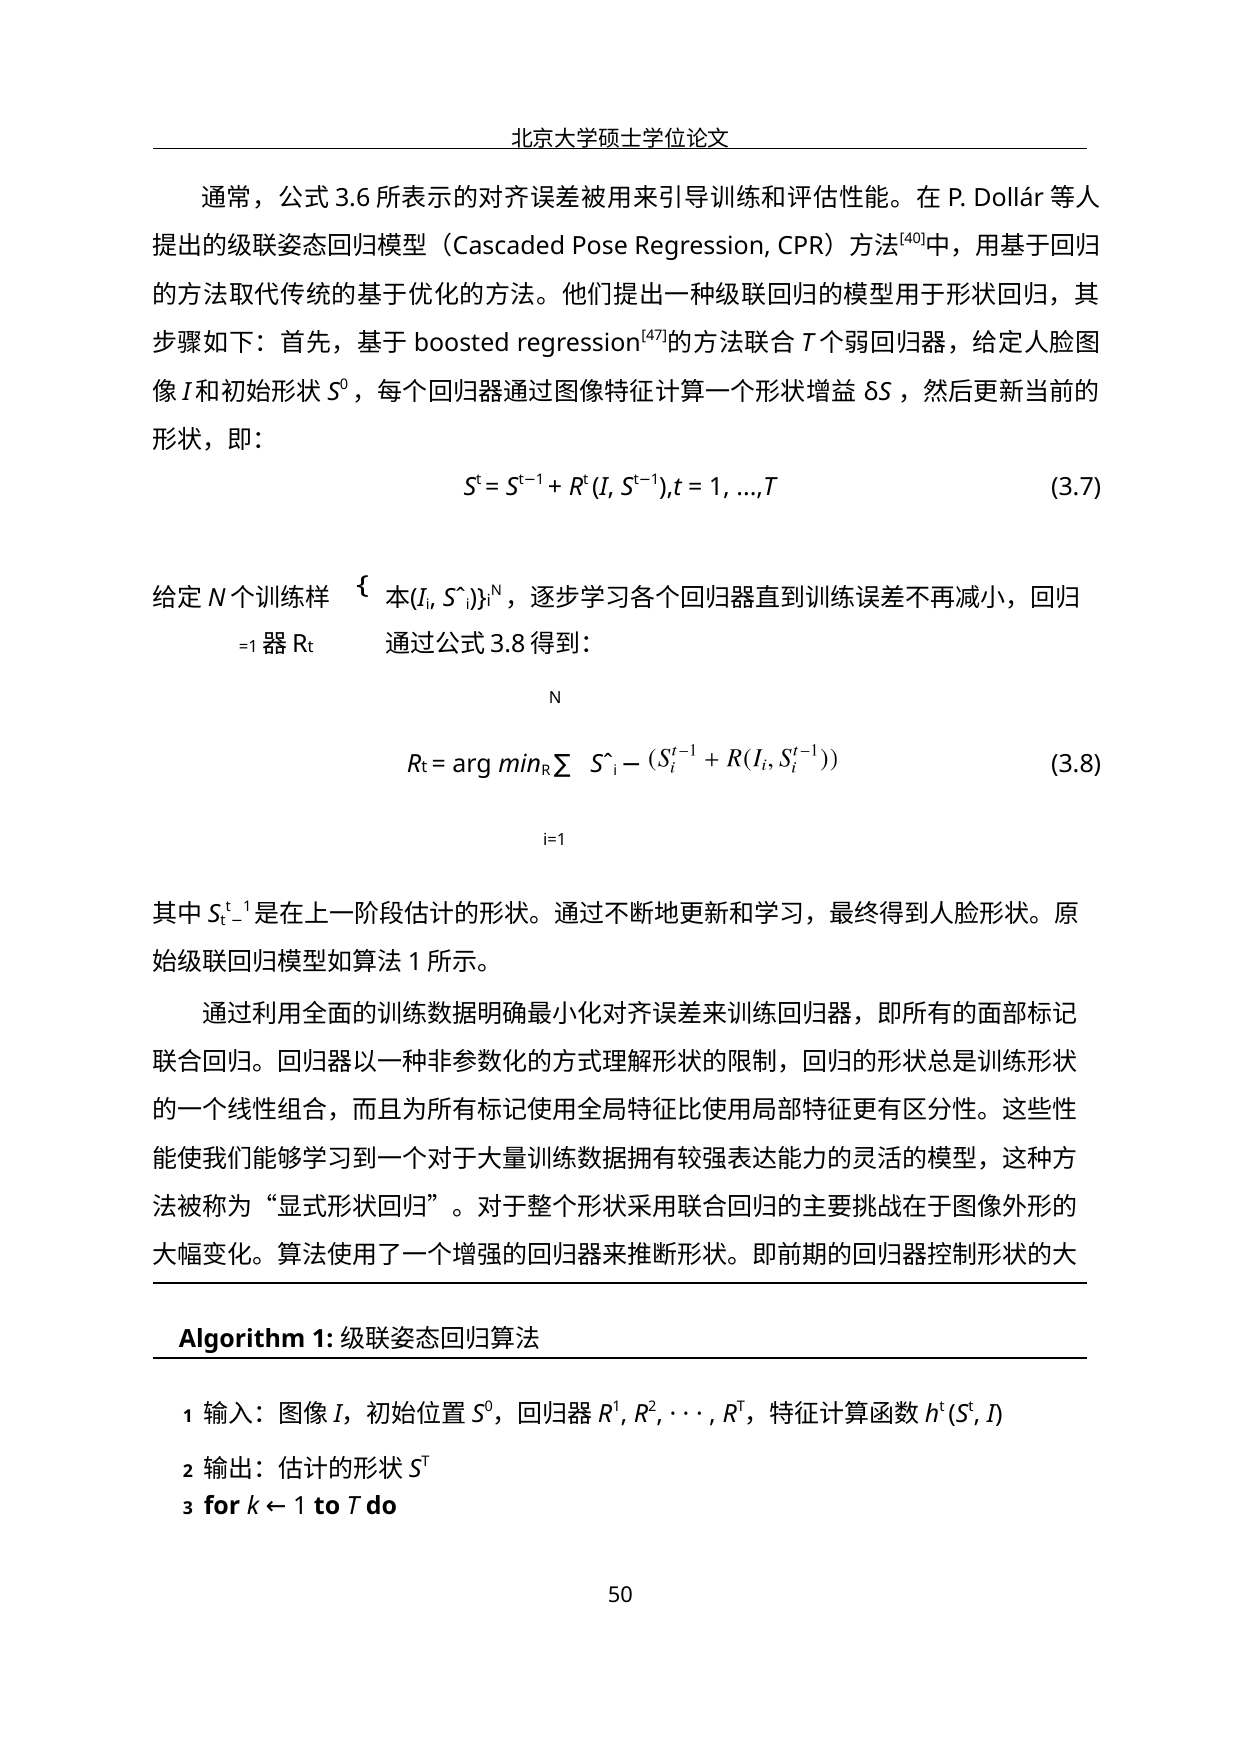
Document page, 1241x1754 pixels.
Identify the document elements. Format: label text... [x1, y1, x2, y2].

text St = St−1 + Rt (I, St−1),t = 1, ...,T (3.7) [143, 469, 1101, 503]
text Algorithm 1: 级联姿态回归算法 [178, 1318, 1101, 1355]
list 输出：估计的形状ST [183, 1448, 1101, 1484]
text i=1 [543, 828, 815, 850]
text =1 器Rt通过公式3.8得到： [153, 627, 729, 659]
text 其中Stt−1是在上一阶段估计的形状。通过不断地更新和学习，最终得到人脸形状。原始级联回归模型如算法1所示。 [153, 893, 1101, 978]
text Rt = arg minR ∑ Sˆi − (3.8) [143, 743, 1101, 780]
text 通常，公式3.6所表示的对齐误差被用来引导训练和评估性能。在P. Dollár等人提出的级联姿态回归模型（Cascaded Pose Regression, CPR）方法[40]中，用基于回归的方法取代传统的基于优化的方法。他们提出一种级联回归的模型用于形状回归，其步骤如下：首先，基于boosted regression[47]的方法联合T个弱回归器，给定人脸图像I和初始形状S0 ，每个回归器通过图像特征计算一个形状增益δS ，然后更新当前的形状，即： [152, 177, 1101, 456]
list 输入：图像I，初始位置S0，回归器R1, R2, · · · , RT，特征计算函数ht (St, I) [183, 1393, 1101, 1430]
text N [549, 685, 1101, 708]
list for k ← 1 to T do [183, 1488, 1101, 1522]
text 给定N个训练样本(Ii, Sˆi)}iN ，逐步学习各个回归器直到训练误差不再减小，回归 [153, 577, 1101, 613]
text 通过利用全面的训练数据明确最小化对齐误差来训练回归器，即所有的面部标记联合回归。回归器以一种非参数化的方式理解形状的限制，回归的形状总是训练形状的一个线性组合，而且为所有标记使用全局特征比使用局部特征更有区分性。这些性能使我们能够学习到一个对于大量训练数据拥有较强表达能力的灵活的模型，这种方法被称为“显式形状回归”。对于整个形状采用联合回归的主要挑战在于图像外形的大幅变化。算法使用了一个增强的回归器来推断形状。即前期的回归器控制形状的大 [153, 994, 1101, 1271]
picture [648, 743, 837, 773]
